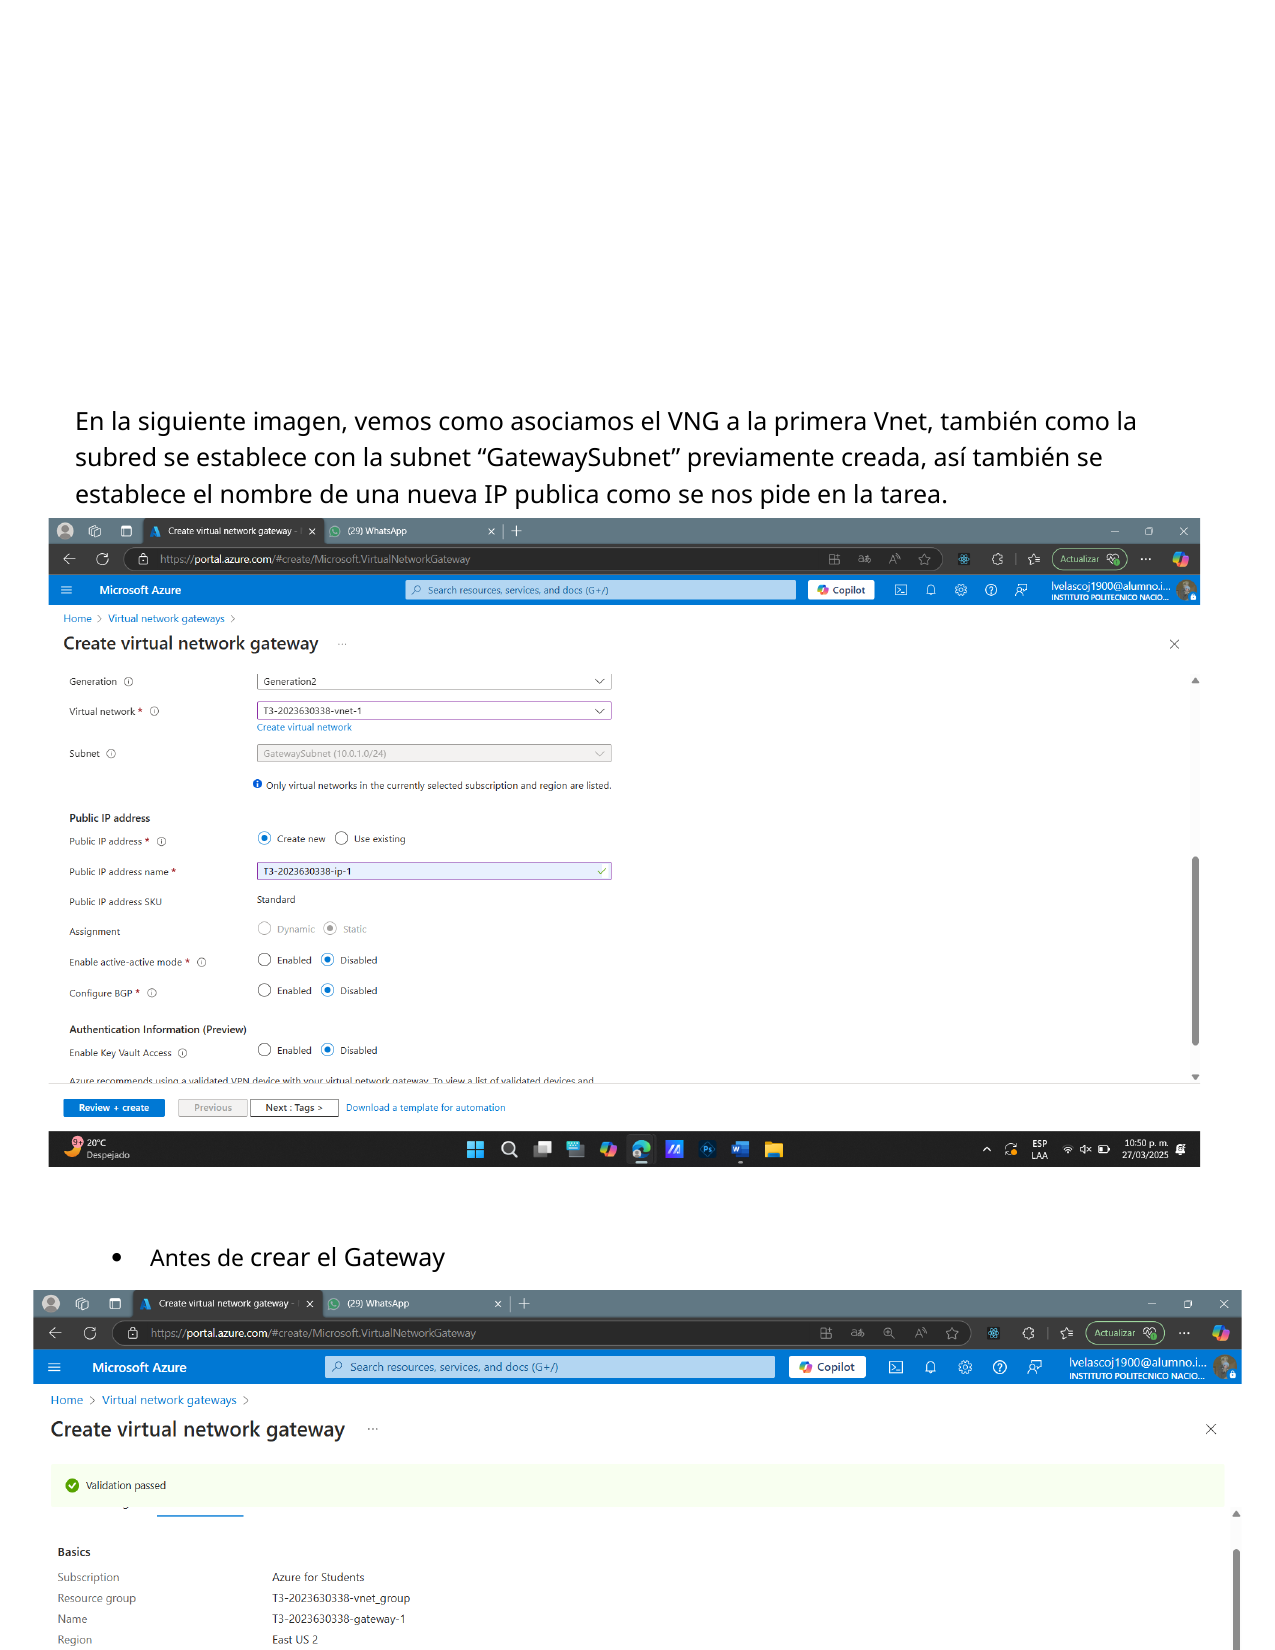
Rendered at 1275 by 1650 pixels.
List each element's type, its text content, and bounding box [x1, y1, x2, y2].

text En la siguiente imagen, vemos como asociamos el VNG a la primera Vnet, también como la subred se establece con la subnet “GatewaySubnet” previamente creada, así también se establece el nombre de una nueva IP publica como se nos pide en la tarea. [75, 403, 1200, 511]
picture [48, 518, 1200, 1167]
list Antes de crear el Gateway [112, 1240, 1200, 1274]
picture [33, 1290, 1242, 1650]
